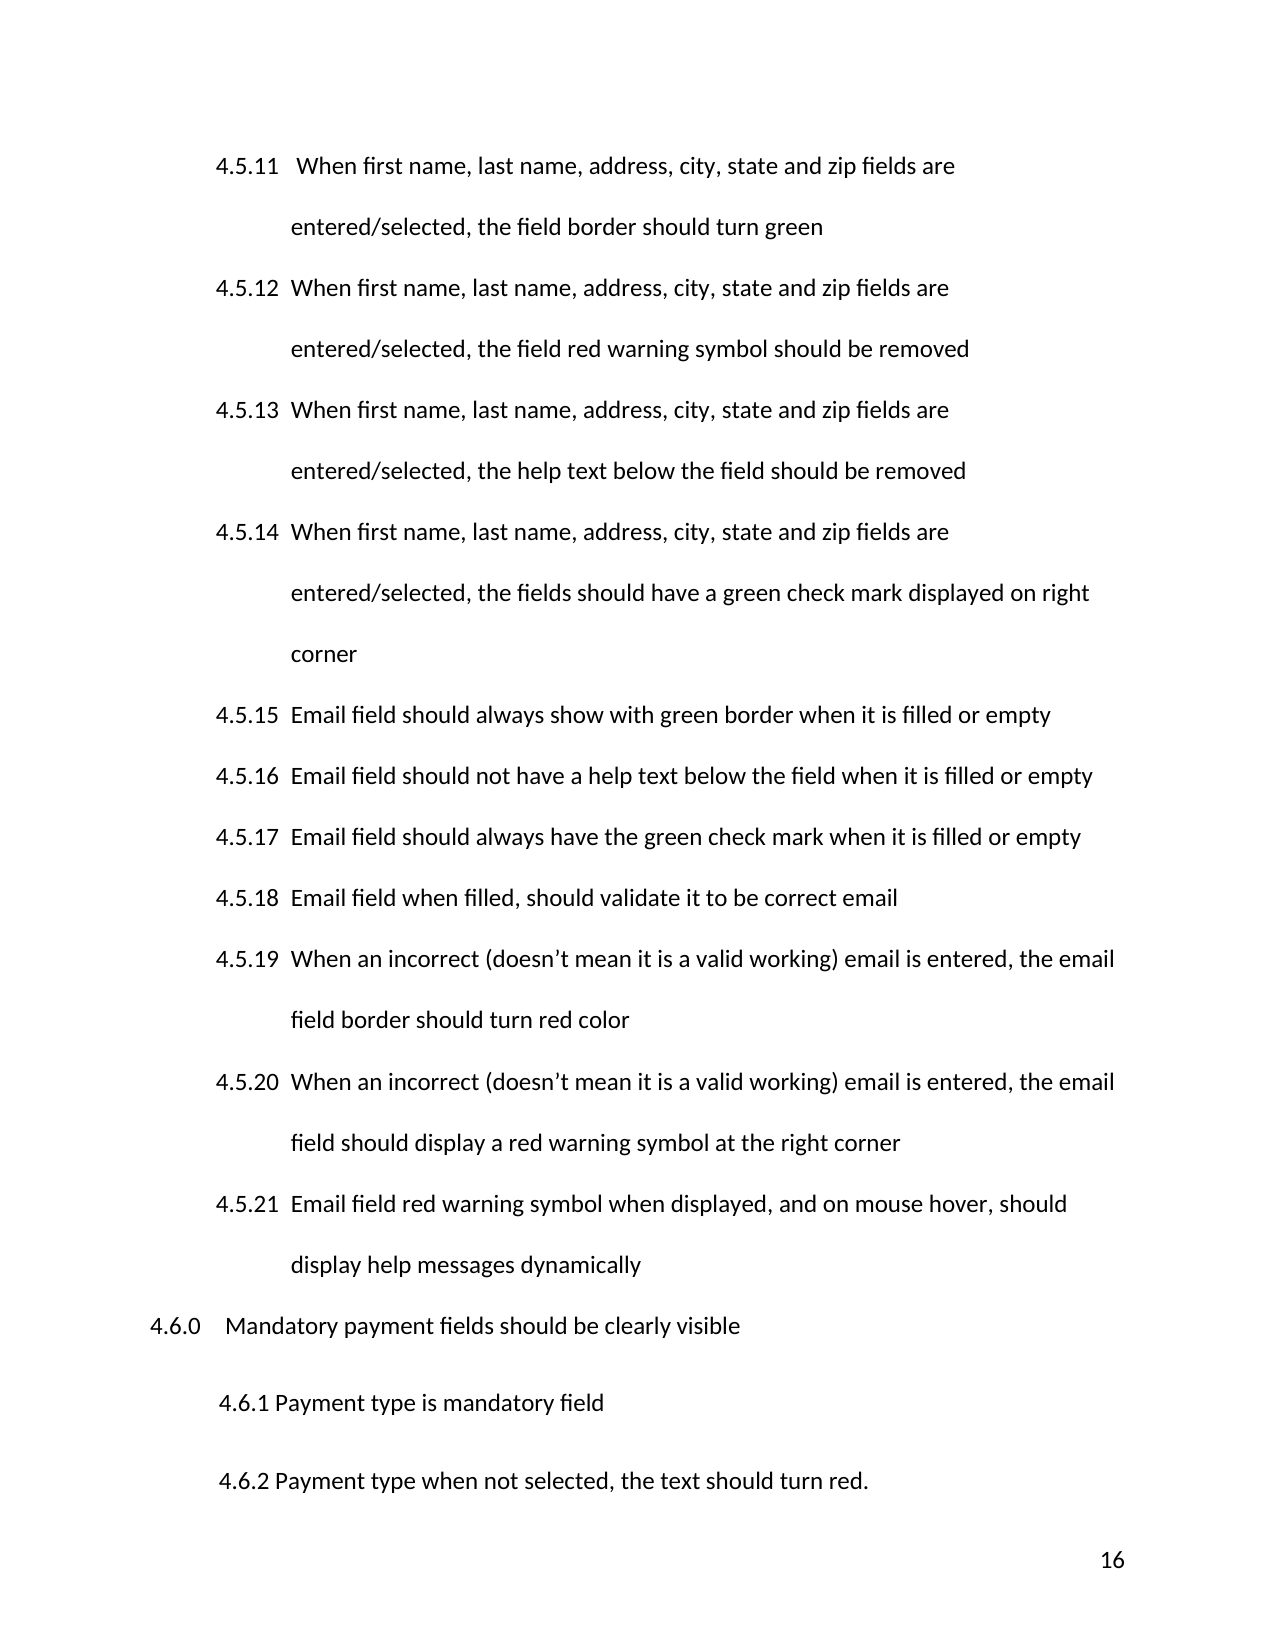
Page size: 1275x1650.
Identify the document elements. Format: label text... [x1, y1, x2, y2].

text 4.6.1 Payment type is mandatory field [150, 1387, 1125, 1418]
list When first name, last name, address, city, state and zip fields are entered/selected, the help text below the field should be removed [216, 394, 1125, 486]
list Email field should not have a help text below the field when it is filled or empty [216, 760, 1125, 791]
list Email field when filled, should validate it to be correct email [216, 882, 1125, 913]
list Email field red warning symbol when displayed, and on mouse hover, should display help messages dynamically [216, 1188, 1125, 1279]
list Email field should always show with green border when it is filled or empty [216, 699, 1125, 730]
list When first name, last name, address, city, state and zip fields are entered/selected, the field border should turn green [216, 150, 1125, 242]
list When an incorrect (doesn’t mean it is a valid working) email is entered, the email field border should turn red color [216, 943, 1125, 1035]
text 4.6.2 Payment type when not selected, the text should turn red. [150, 1465, 1125, 1496]
list When an incorrect (doesn’t mean it is a valid working) email is entered, the email field should display a red warning symbol at the right corner [216, 1066, 1125, 1157]
list When first name, last name, address, city, state and zip fields are entered/selected, the fields should have a green check mark displayed on right corner [216, 516, 1125, 669]
list Mandatory payment fields should be clearly visible [150, 1310, 1125, 1340]
list When first name, last name, address, city, state and zip fields are entered/selected, the field red warning symbol should be removed [216, 272, 1125, 364]
list Email field should always have the green check mark when it is filled or empty [216, 821, 1125, 852]
